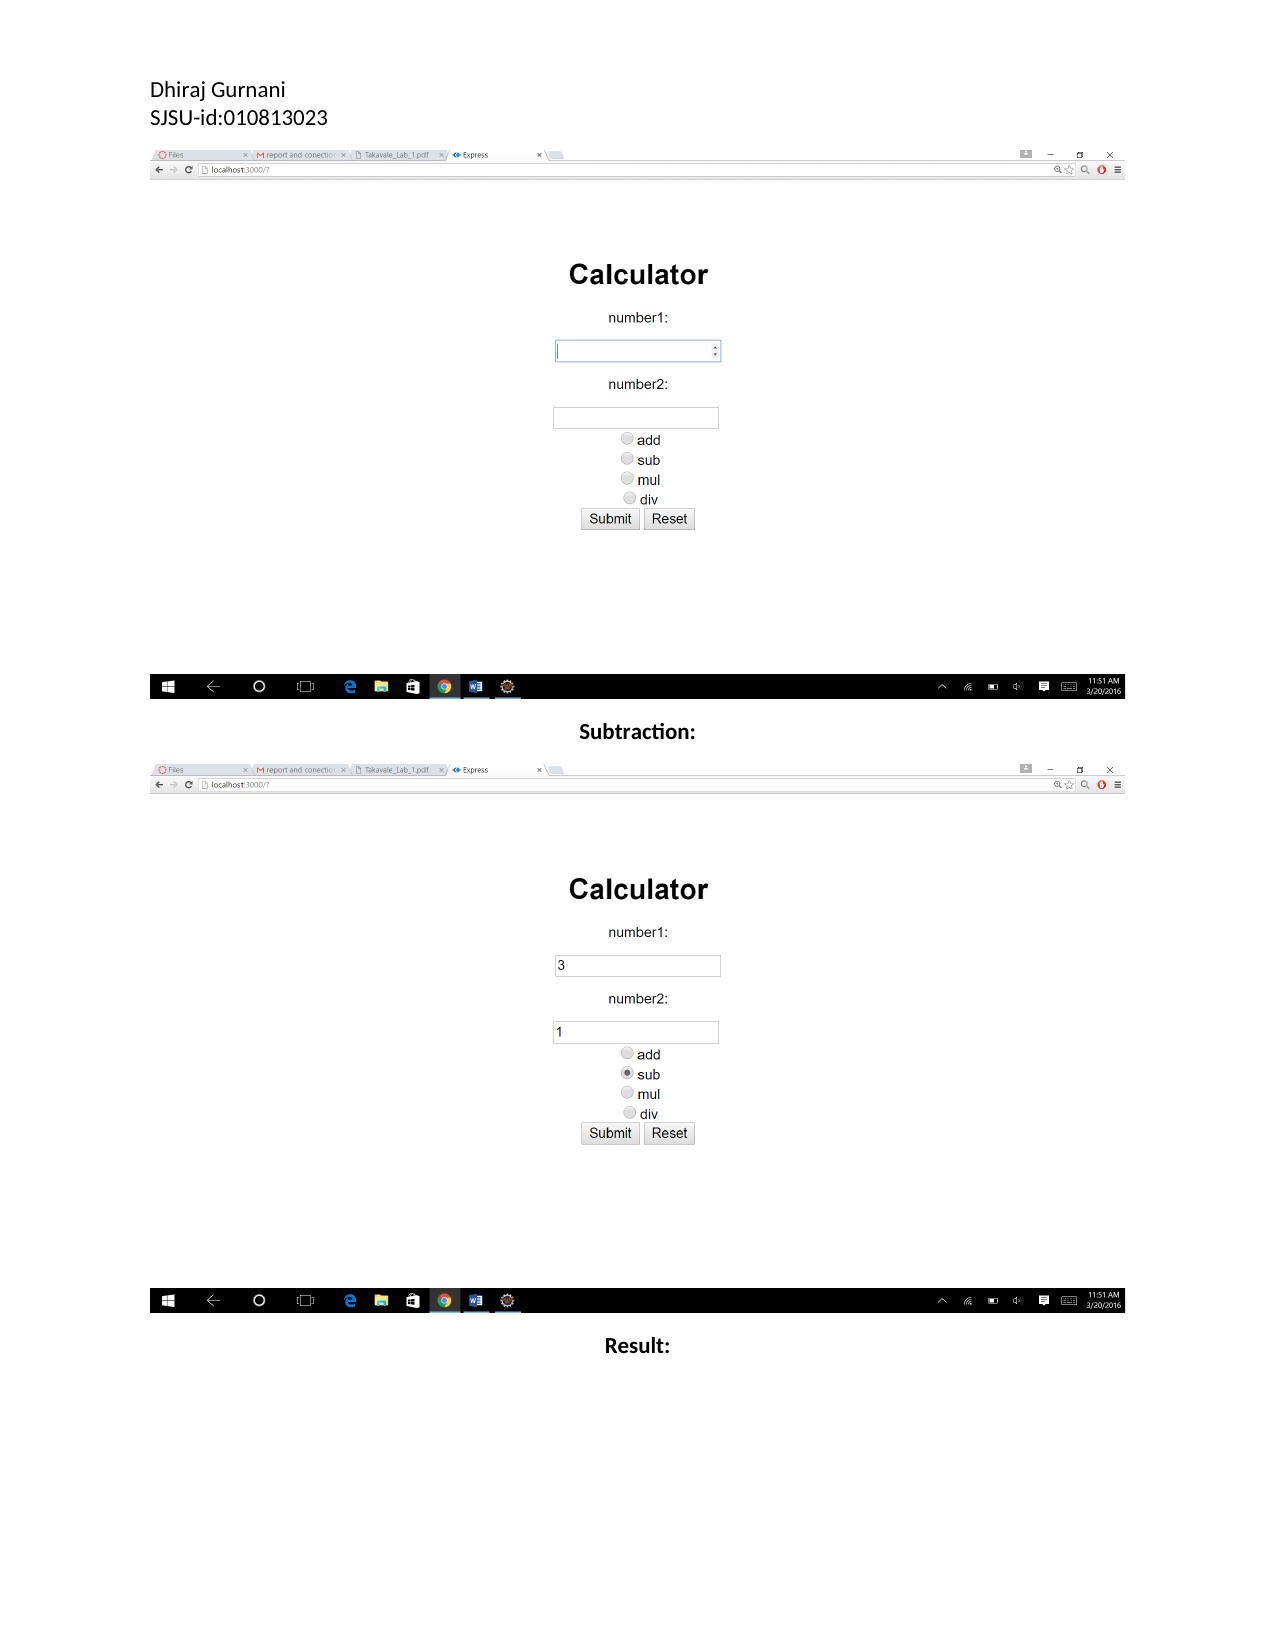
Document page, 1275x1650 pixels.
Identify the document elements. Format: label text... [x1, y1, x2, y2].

text Result: [150, 1331, 1125, 1359]
text Subtraction: [150, 717, 1125, 745]
picture [150, 150, 1125, 699]
picture [150, 764, 1125, 1313]
